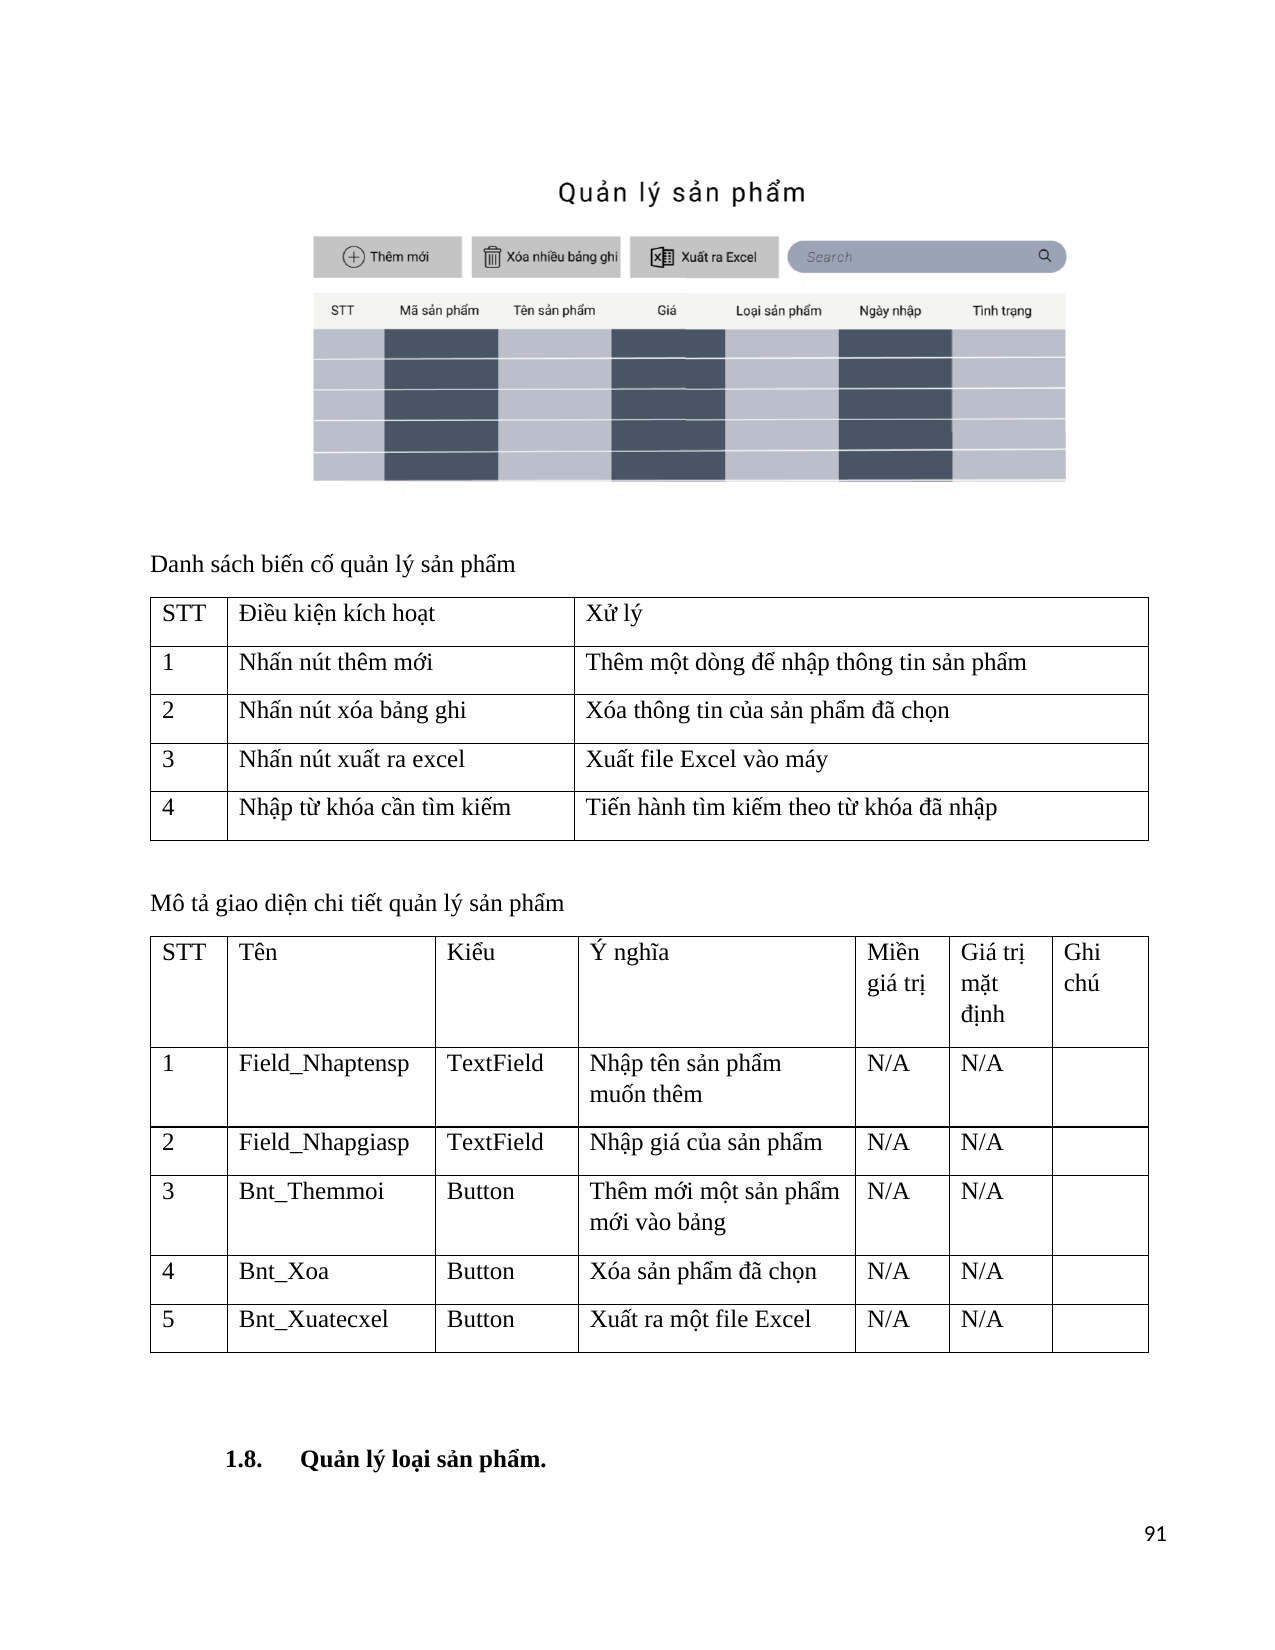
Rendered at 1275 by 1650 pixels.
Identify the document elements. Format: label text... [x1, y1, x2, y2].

table_cell N/A [856, 1305, 949, 1352]
table_cell Button [436, 1256, 578, 1303]
table_cell Field_Nhaptensp [228, 1048, 435, 1126]
table_cell 4 [151, 792, 227, 840]
table_cell 2 [151, 695, 227, 743]
table_cell N/A [856, 1128, 949, 1175]
table_cell 2 [151, 1128, 227, 1175]
table_header Kiểu [436, 937, 578, 1047]
table_cell Nhấn nút xóa bảng ghi [228, 695, 574, 743]
table_cell Button [436, 1305, 578, 1352]
table_cell N/A [950, 1048, 1052, 1126]
table_cell TextField [436, 1048, 578, 1126]
table_cell 4 [151, 1256, 227, 1303]
table_cell N/A [856, 1176, 949, 1255]
table_cell Button [436, 1176, 578, 1255]
picture [300, 150, 1082, 519]
table_cell N/A [950, 1176, 1052, 1255]
table_cell TextField [436, 1128, 578, 1175]
table_cell N/A [856, 1256, 949, 1303]
table_cell Nhập tên sản phẩm muốn thêm [579, 1048, 855, 1126]
table_cell Xóa thông tin của sản phẩm đã chọn [575, 695, 1148, 743]
table_cell Nhấn nút xuất ra excel [228, 744, 574, 791]
table_cell [1053, 1128, 1148, 1175]
table_cell 3 [151, 1176, 227, 1255]
table_cell Bnt_Themmoi [228, 1176, 435, 1255]
table_header Ý nghĩa [579, 937, 855, 1047]
table_cell Xuất ra một file Excel [579, 1305, 855, 1352]
table_cell Thêm mới một sản phẩm mới vào bảng [579, 1176, 855, 1255]
table_cell Nhập từ khóa cần tìm kiếm [228, 792, 574, 840]
table_cell Tiến hành tìm kiếm theo từ khóa đã nhập [575, 792, 1148, 840]
table_cell 1 [151, 1048, 227, 1126]
table_header Xử lý [575, 598, 1148, 646]
table_header Ghi chú [1053, 937, 1148, 1047]
text Mô tả giao diện chi tiết quản lý sản phẩm [150, 888, 1167, 917]
table_cell 1 [151, 647, 227, 694]
table_cell [1053, 1176, 1148, 1255]
table_header Giá trị mặt định [950, 937, 1052, 1047]
table_cell Xuất file Excel vào máy [575, 744, 1148, 791]
table_cell Xóa sản phẩm đã chọn [579, 1256, 855, 1303]
table_header Miền giá trị [856, 937, 949, 1047]
table_cell Bnt_Xoa [228, 1256, 435, 1303]
table_cell [1053, 1048, 1148, 1126]
table_header STT [151, 598, 227, 646]
table_cell [1053, 1256, 1148, 1303]
table_header Điều kiện kích hoạt [228, 598, 574, 646]
table_cell [1053, 1305, 1148, 1352]
table_cell Thêm một dòng để nhập thông tin sản phẩm [575, 647, 1148, 694]
table_cell Bnt_Xuatecxel [228, 1305, 435, 1352]
table_cell Nhập giá của sản phẩm [579, 1128, 855, 1175]
table_cell Nhấn nút thêm mới [228, 647, 574, 694]
table_cell 3 [151, 744, 227, 791]
text Danh sách biến cố quản lý sản phẩm [150, 549, 1167, 578]
table_cell Field_Nhapgiasp [228, 1128, 435, 1175]
table_cell 5 [151, 1305, 227, 1352]
table_cell N/A [950, 1256, 1052, 1303]
table_header STT [151, 937, 227, 1047]
list Quản lý loại sản phẩm. [225, 1444, 1167, 1473]
table_header Tên [228, 937, 435, 1047]
table_cell N/A [950, 1305, 1052, 1352]
table_cell N/A [950, 1128, 1052, 1175]
table_cell N/A [856, 1048, 949, 1126]
